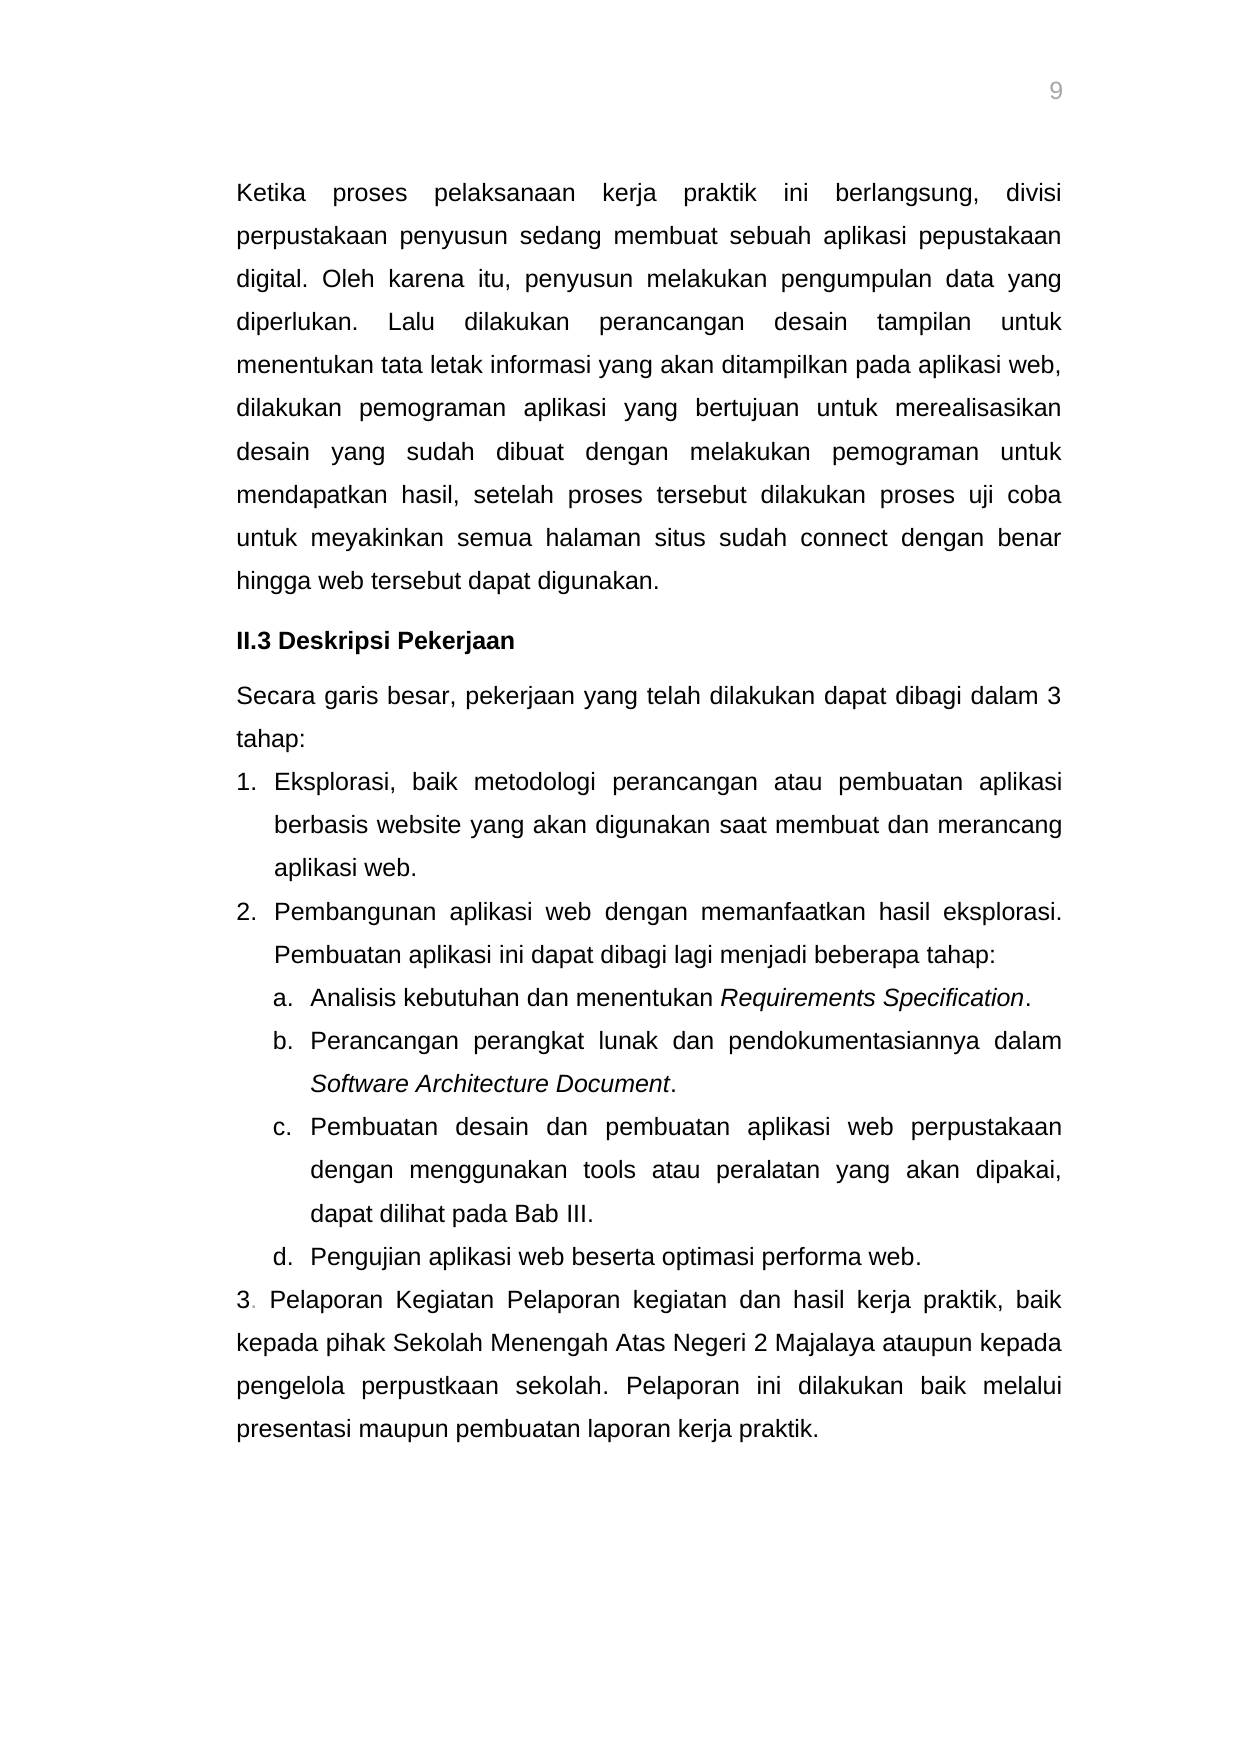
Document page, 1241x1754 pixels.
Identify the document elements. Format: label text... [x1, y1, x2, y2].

list Perancangan perangkat lunak dan pendokumentasiannya dalam Software Architecture Document. [273, 1026, 1063, 1098]
text Ketika proses pelaksanaan kerja praktik ini berlangsung, divisi perpustakaan penyusun sedang membuat sebuah aplikasi pepustakaan digital. Oleh karena itu, penyusun melakukan pengumpulan data yang diperlukan. Lalu dilakukan perancangan desain tampilan untuk menentukan tata letak informasi yang akan ditampilkan pada aplikasi web, dilakukan pemograman aplikasi yang bertujuan untuk merealisasikan desain yang sudah dibuat dengan melakukan pemograman untuk mendapatkan hasil, setelah proses tersebut dilakukan proses uji coba untuk meyakinkan semua halaman situs sudah connect dengan benar hingga web tersebut dapat digunakan. [236, 178, 1063, 595]
list Analisis kebutuhan dan menentukan Requirements Specification. [273, 983, 1063, 1012]
list Pembangunan aplikasi web dengan memanfaatkan hasil eksplorasi. Pembuatan aplikasi ini dapat dibagi lagi menjadi beberapa tahap: [236, 897, 1063, 969]
list Pembuatan desain dan pembuatan aplikasi web perpustakaan dengan menggunakan tools atau peralatan yang akan dipakai, dapat dilihat pada Bab III. [273, 1112, 1063, 1227]
text Secara garis besar, pekerjaan yang telah dilakukan dapat dibagi dalam 3 tahap: [236, 681, 1063, 753]
subtitle II.3 Deskripsi Pekerjaan [236, 626, 854, 654]
list Pengujian aplikasi web beserta optimasi performa web. [273, 1242, 1063, 1271]
list Eksplorasi, baik metodologi perancangan atau pembuatan aplikasi berbasis website yang akan digunakan saat membuat dan merancang aplikasi web. [236, 767, 1063, 882]
text 3. Pelaporan Kegiatan Pelaporan kegiatan dan hasil kerja praktik, baik kepada pihak Sekolah Menengah Atas Negeri 2 Majalaya ataupun kepada pengelola perpustkaan sekolah. Pelaporan ini dilakukan baik melalui presentasi maupun pembuatan laporan kerja praktik. [236, 1285, 1063, 1443]
